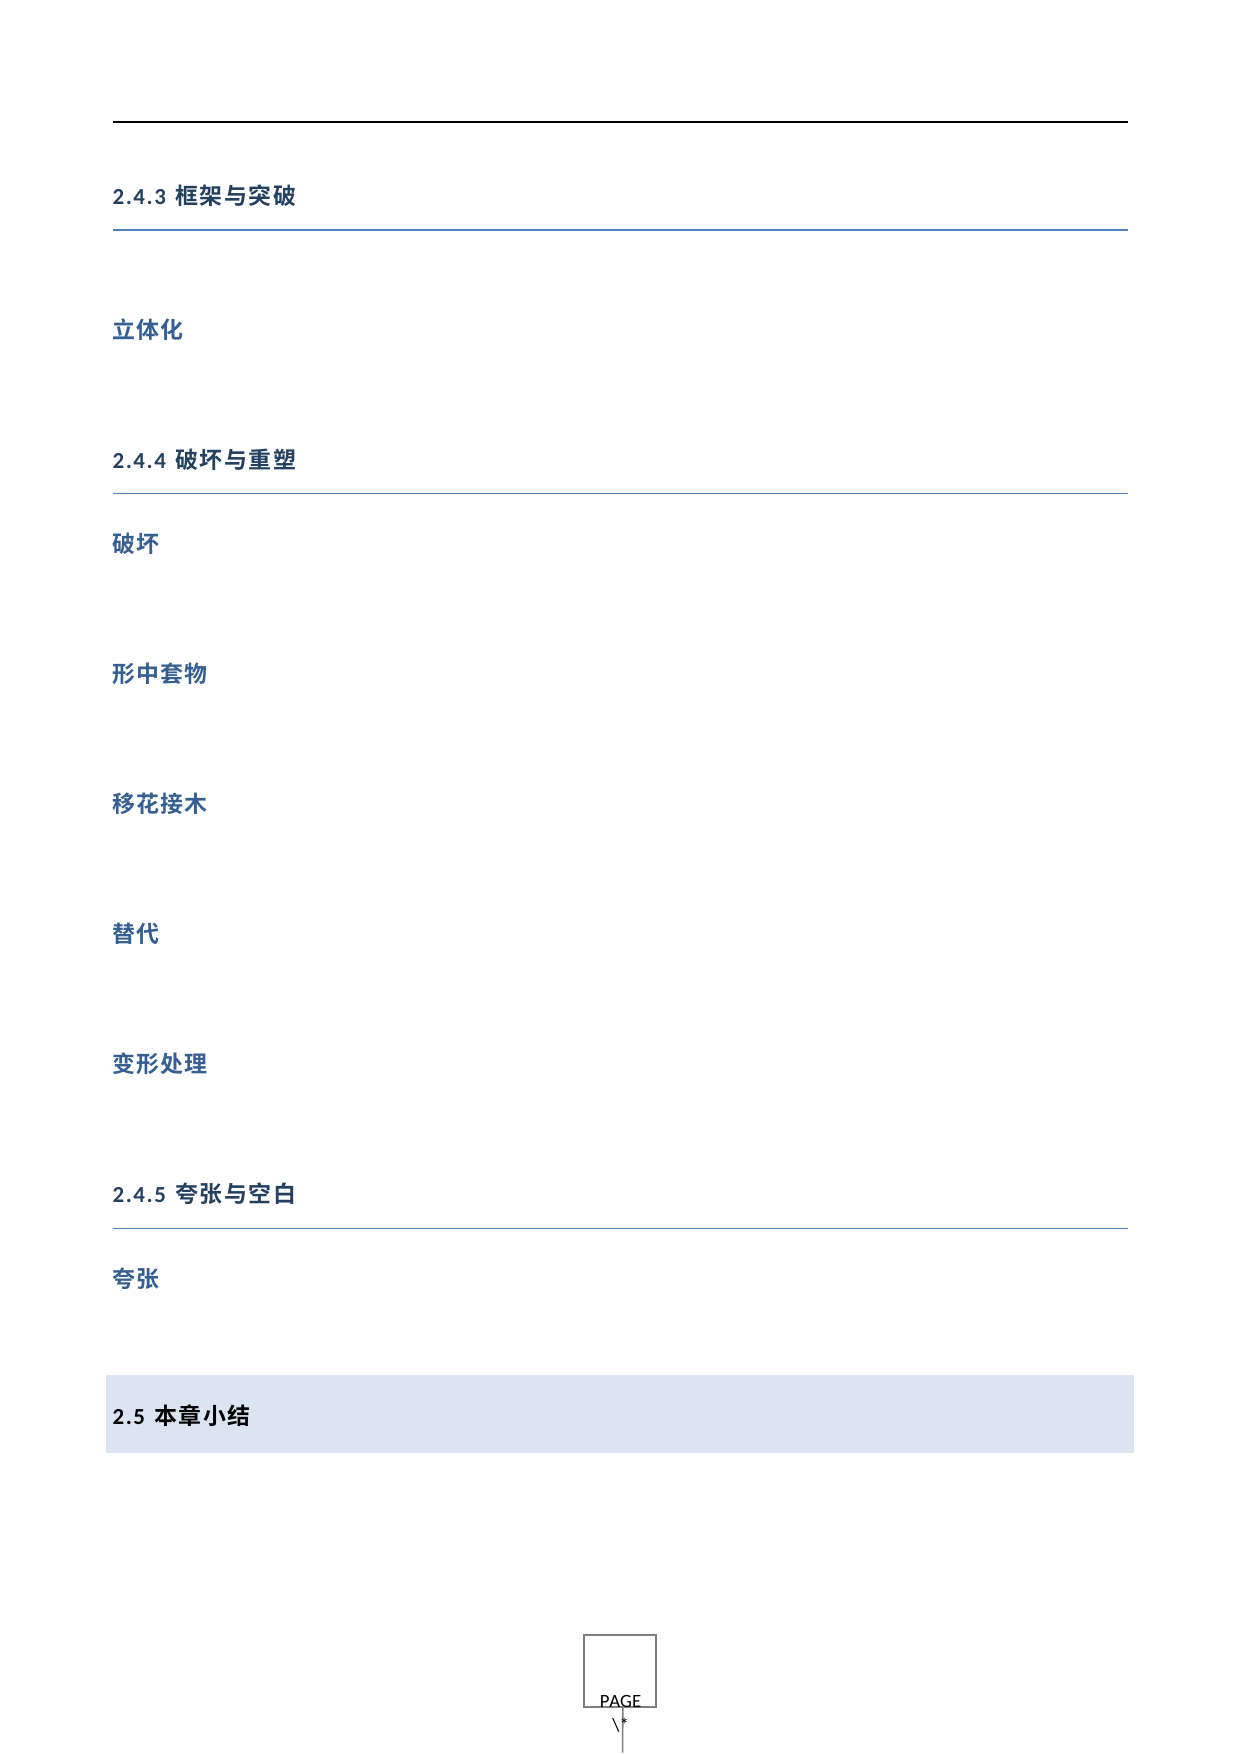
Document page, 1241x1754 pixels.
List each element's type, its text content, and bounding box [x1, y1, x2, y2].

subtitle 替代 [112, 901, 1128, 966]
subtitle 夸张 [112, 1245, 1128, 1310]
subtitle 移花接木 [112, 771, 1128, 836]
subtitle 本章小结 [113, 1382, 1128, 1447]
subtitle 夸张与空白 [112, 1161, 1128, 1229]
text 立体化 [112, 296, 1128, 361]
subtitle 破坏与重塑 [112, 426, 1128, 494]
subtitle 破坏 [112, 511, 1128, 576]
subtitle 框架与突破 [112, 162, 1128, 231]
subtitle 变形处理 [112, 1031, 1128, 1096]
subtitle 形中套物 [112, 641, 1128, 706]
